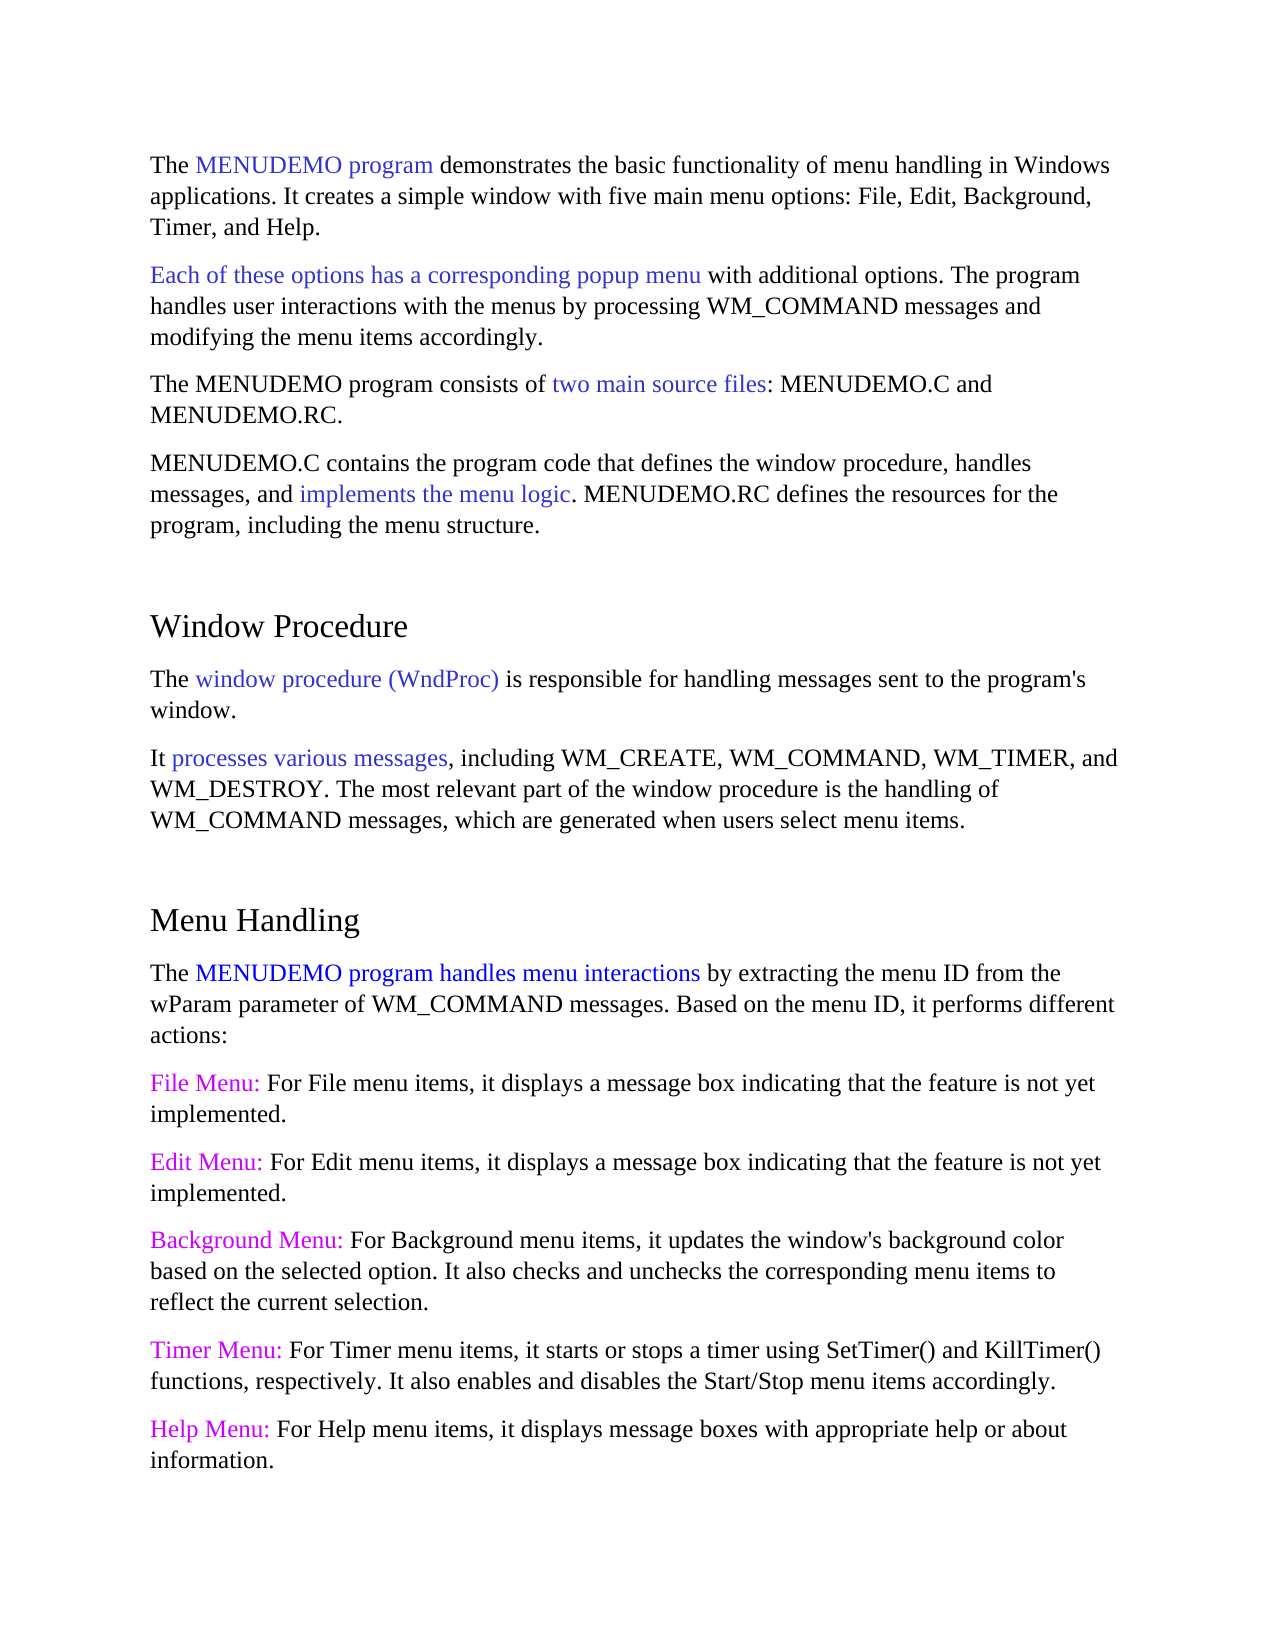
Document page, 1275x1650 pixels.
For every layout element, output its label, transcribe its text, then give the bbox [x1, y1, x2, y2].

text Window Procedure [150, 606, 1125, 644]
text MENUDEMO.C contains the program code that defines the window procedure, handles messages, and implements the menu logic. MENUDEMO.RC defines the resources for the program, including the menu structure. [150, 448, 1125, 539]
text Background Menu: For Background menu items, it updates the window's background color based on the selected option. It also checks and unchecks the corresponding menu items to reflect the current selection. [150, 1225, 1125, 1316]
text It processes various messages, including WM_CREATE, WM_COMMAND, WM_TIMER, and WM_DESTROY. The most relevant part of the window procedure is the handling of WM_COMMAND messages, which are generated when users select menu items. [150, 743, 1125, 833]
text Menu Handling [150, 900, 1125, 938]
text The MENUDEMO program handles menu interactions by extracting the menu ID from the wParam parameter of WM_COMMAND messages. Based on the menu ID, it performs different actions: [150, 958, 1125, 1049]
text The MENUDEMO program demonstrates the basic functionality of menu handling in Windows applications. It creates a simple window with five main menu options: File, Edit, Background, Timer, and Help. [150, 150, 1125, 241]
text Timer Menu: For Timer menu items, it starts or stops a timer using SetTimer() and KillTimer() functions, respectively. It also enables and disables the Start/Stop menu items accordingly. [150, 1335, 1125, 1395]
text Edit Menu: For Edit menu items, it displays a message box indicating that the feature is not yet implemented. [150, 1147, 1125, 1206]
text File Menu: For File menu items, it displays a message box indicating that the feature is not yet implemented. [150, 1068, 1125, 1128]
text The window procedure (WndProc) is responsible for handling messages sent to the program's window. [150, 664, 1125, 724]
text Each of these options has a corresponding popup menu with additional options. The program handles user interactions with the menus by processing WM_COMMAND messages and modifying the menu items accordingly. [150, 260, 1125, 351]
text The MENUDEMO program consists of two main source files: MENUDEMO.C and MENUDEMO.RC. [150, 369, 1125, 429]
text Help Menu: For Help menu items, it displays message boxes with appropriate help or about information. [150, 1414, 1125, 1474]
